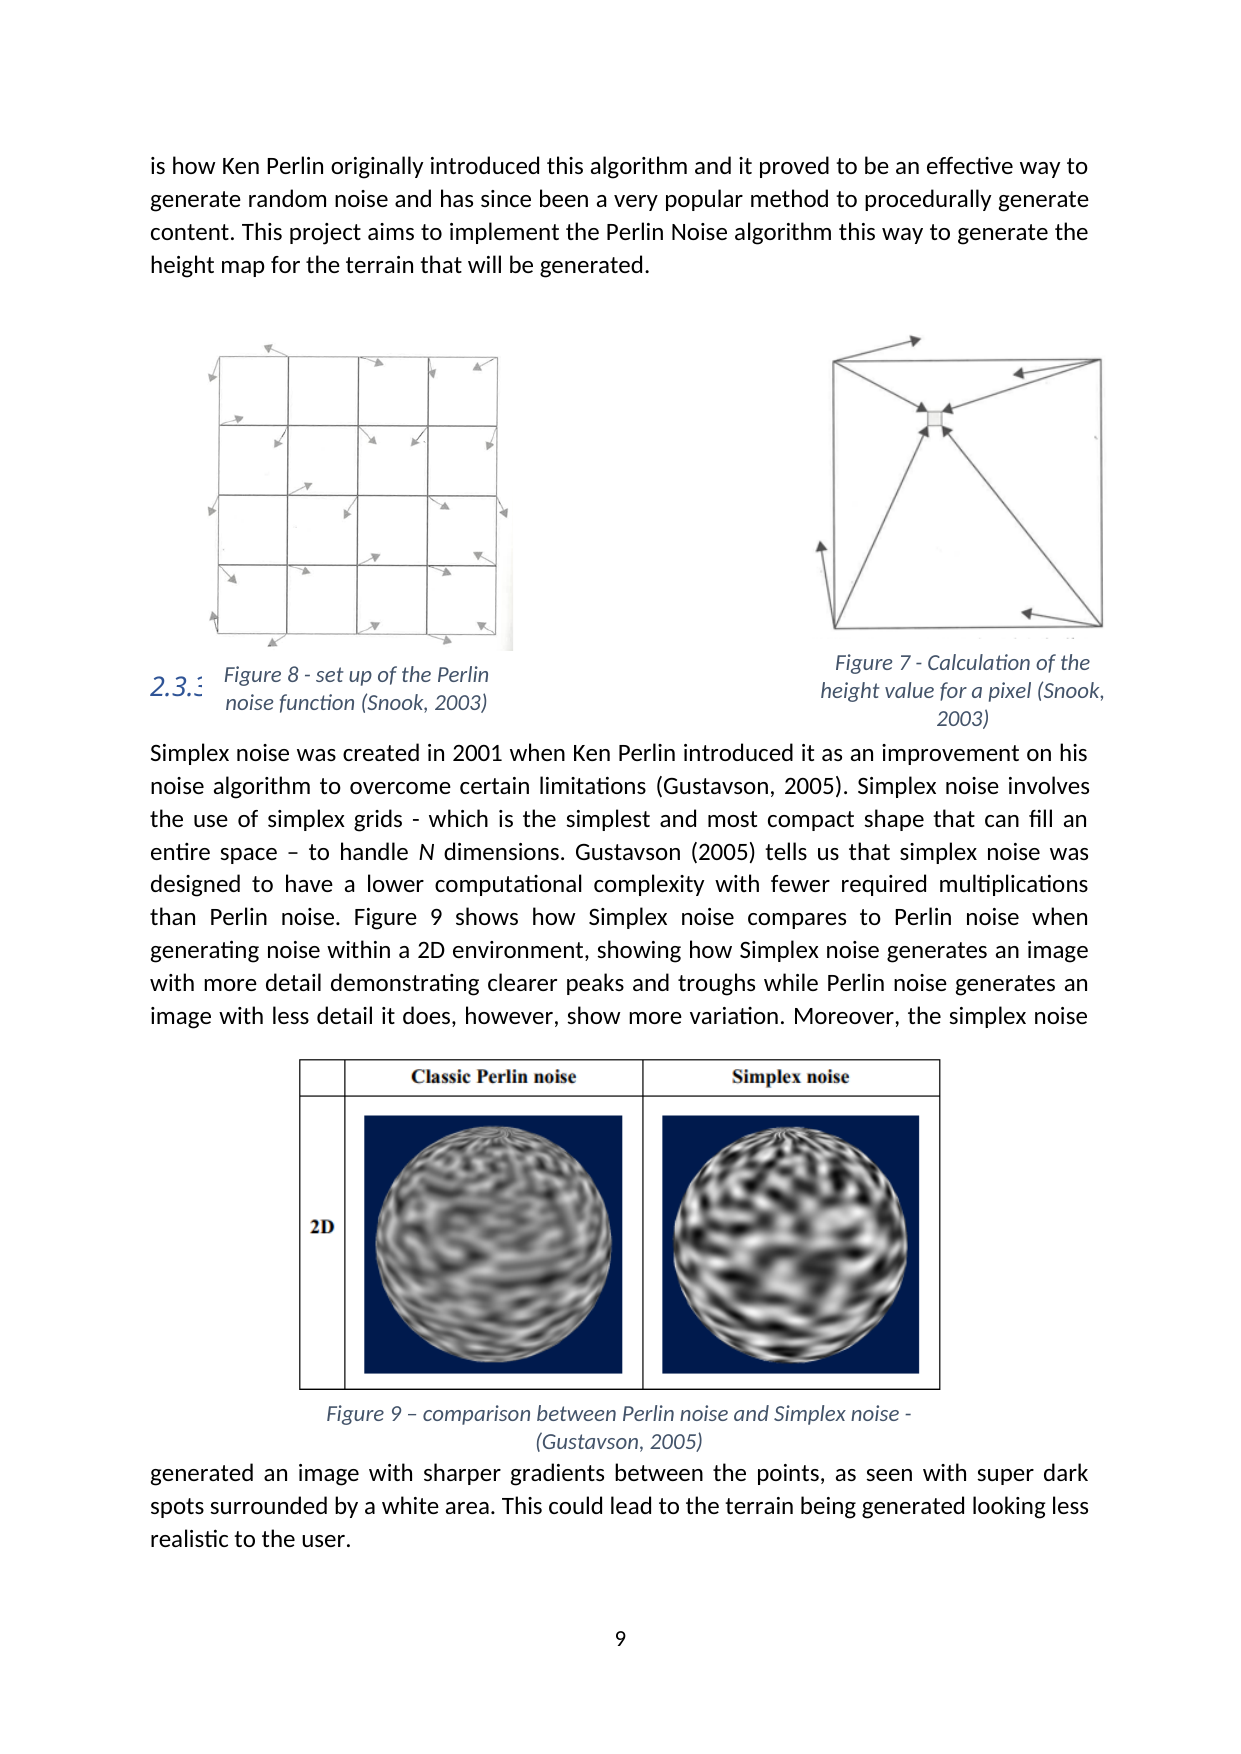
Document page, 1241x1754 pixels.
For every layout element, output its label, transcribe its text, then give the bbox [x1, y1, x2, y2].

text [150, 150, 1090, 279]
picture [202, 338, 514, 651]
picture [298, 1058, 943, 1390]
picture [807, 330, 1120, 639]
